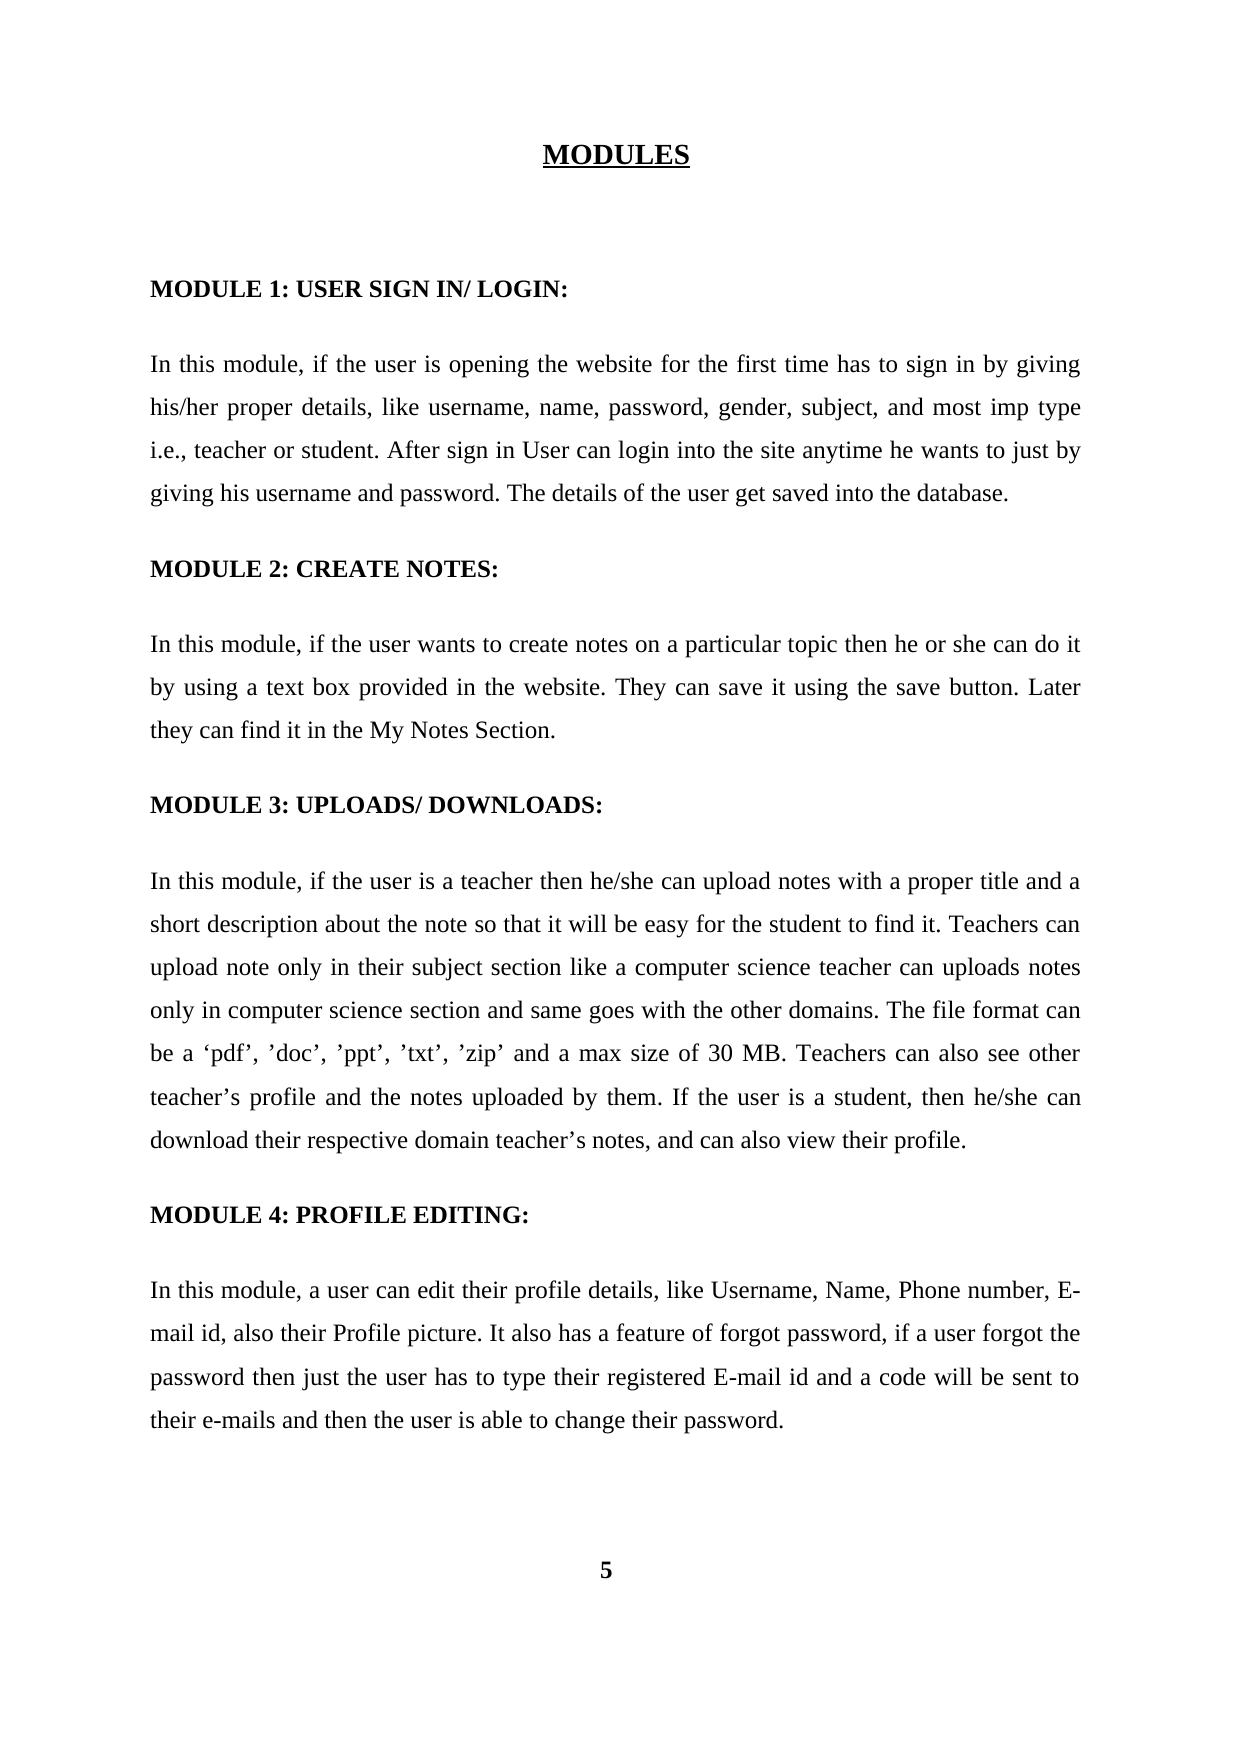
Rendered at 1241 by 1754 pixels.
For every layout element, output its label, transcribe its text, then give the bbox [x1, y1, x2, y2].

text In this module, a user can edit their profile details, like Username, Name, Phone number, E-mail id, also their Profile picture. It also has a feature of forgot password, if a user forgot the password then just the user has to type their registered E-mail id and a code will be sent to their e-mails and then the user is able to change their password. [150, 1275, 1082, 1433]
text In this module, if the user wants to create notes on a particular topic then he or she can do it by using a text box provided in the website. They can save it using the save button. Later they can find it in the My Notes Section. [150, 629, 1082, 744]
text 5 [150, 1555, 1082, 1584]
text In this module, if the user is opening the website for the first time has to sign in by giving his/her proper details, like username, name, password, gender, subject, and most imp type i.e., teacher or student. After sign in User can login into the site anytime he wants to just by giving his username and password. The details of the user get saved into the database. [150, 349, 1082, 507]
text MODULE 4: PROFILE EDITING: [150, 1200, 1082, 1229]
text MODULE 1: USER SIGN IN/ LOGIN: [150, 274, 1082, 302]
text MODULE 3: UPLOADS/ DOWNLOADS: [150, 791, 1082, 819]
text MODULES [150, 137, 1082, 171]
text MODULE 2: CREATE NOTES: [150, 554, 1082, 582]
text In this module, if the user is a teacher then he/she can upload notes with a proper title and a short description about the note so that it will be easy for the student to find it. Teachers can upload note only in their subject section like a computer science teacher can uploads notes only in computer science section and same goes with the other domains. The file format can be a ‘pdf’, ’doc’, ’ppt’, ’txt’, ’zip’ and a max size of 30 MB. Teachers can also see other teacher’s profile and the notes uploaded by them. If the user is a student, then he/she can download their respective domain teacher’s notes, and can also view their profile. [150, 866, 1082, 1153]
